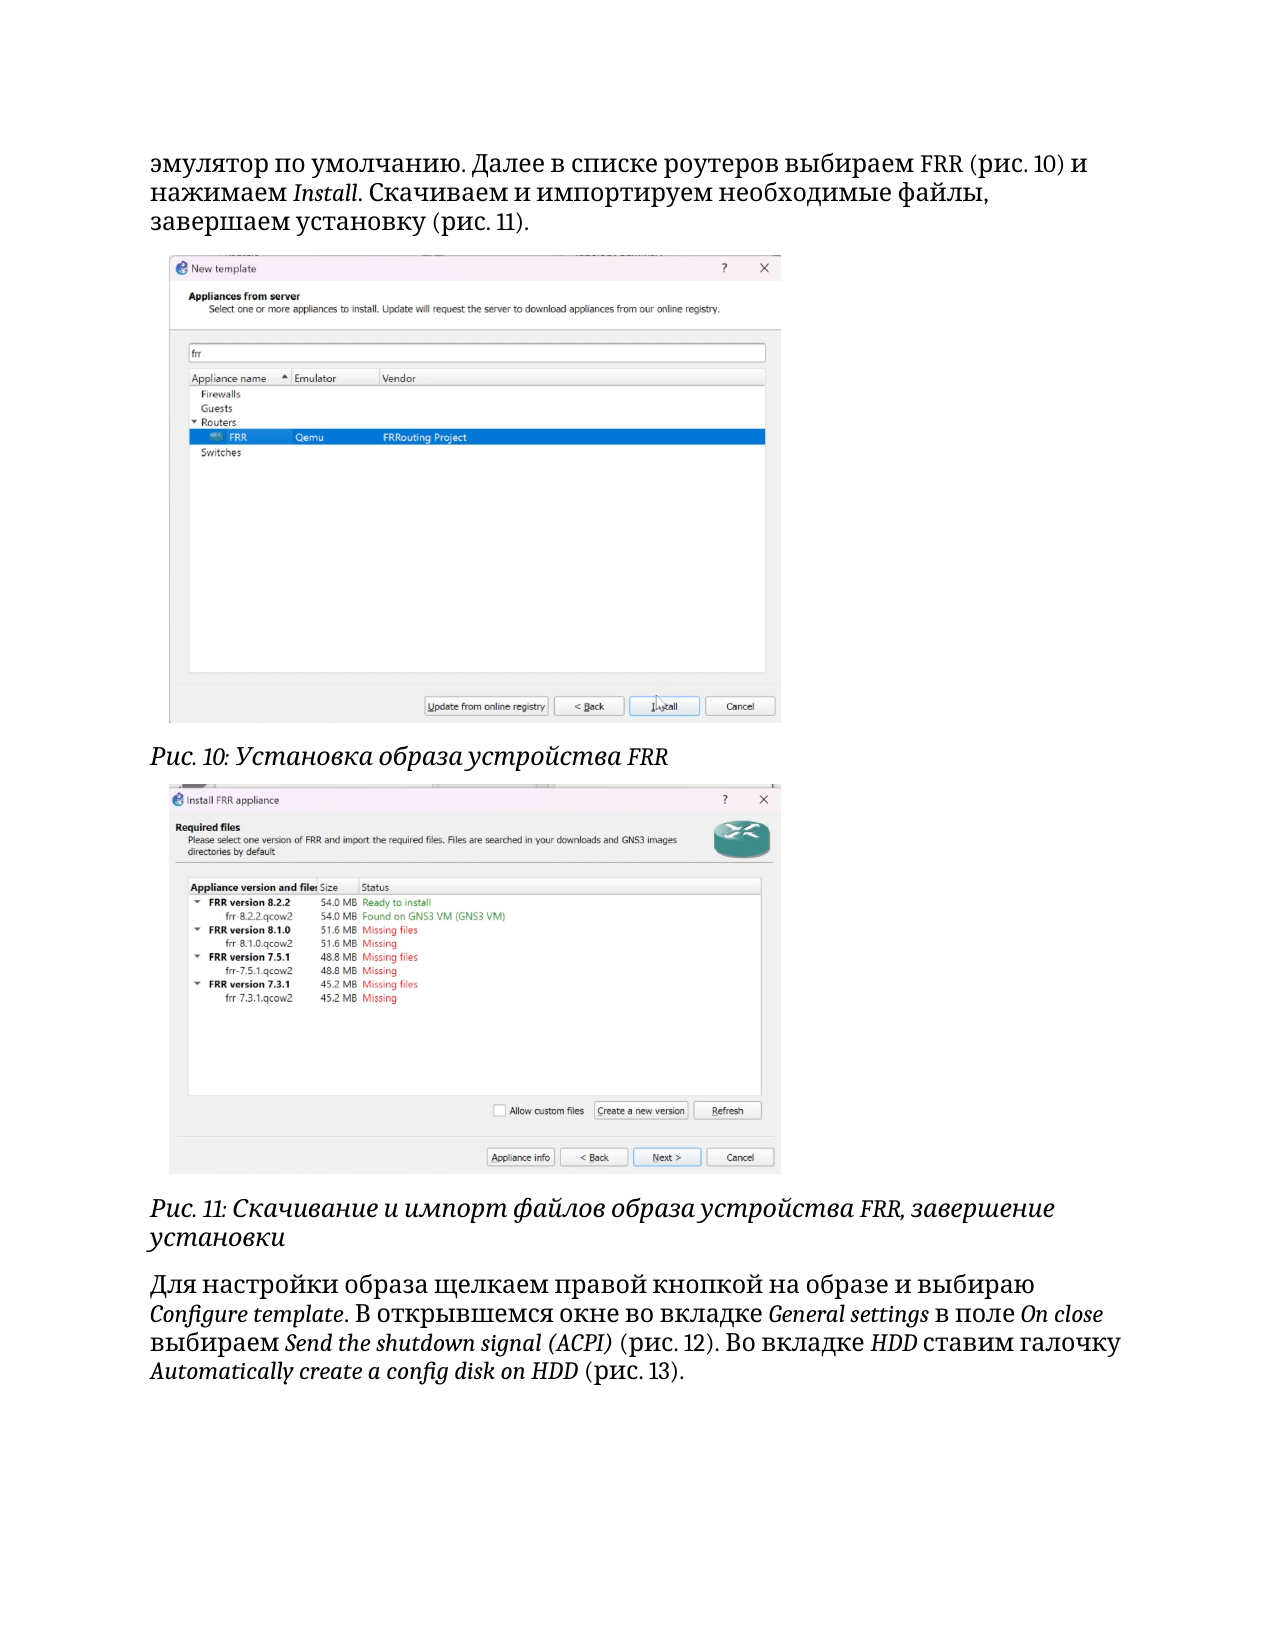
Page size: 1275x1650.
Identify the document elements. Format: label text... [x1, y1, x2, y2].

text Рис. 10: Установка образа устройства FRR [150, 743, 1125, 772]
text Для настройки образа щелкаем правой кнопкой на образе и выбираю Configure template. В открывшемся окне во вкладке General settings в поле On close выбираем Send the shutdown signal (ACPI) (рис. 12). Во вкладке HDD ставим галочку Automatically create a config disk on HDD (рис. 13). [150, 1271, 1125, 1386]
picture [168, 784, 782, 1174]
text Рис. 11: Скачивание и импорт файлов образа устройства FRR, завершение установки [150, 1195, 1125, 1252]
picture [168, 255, 782, 723]
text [150, 150, 1125, 236]
